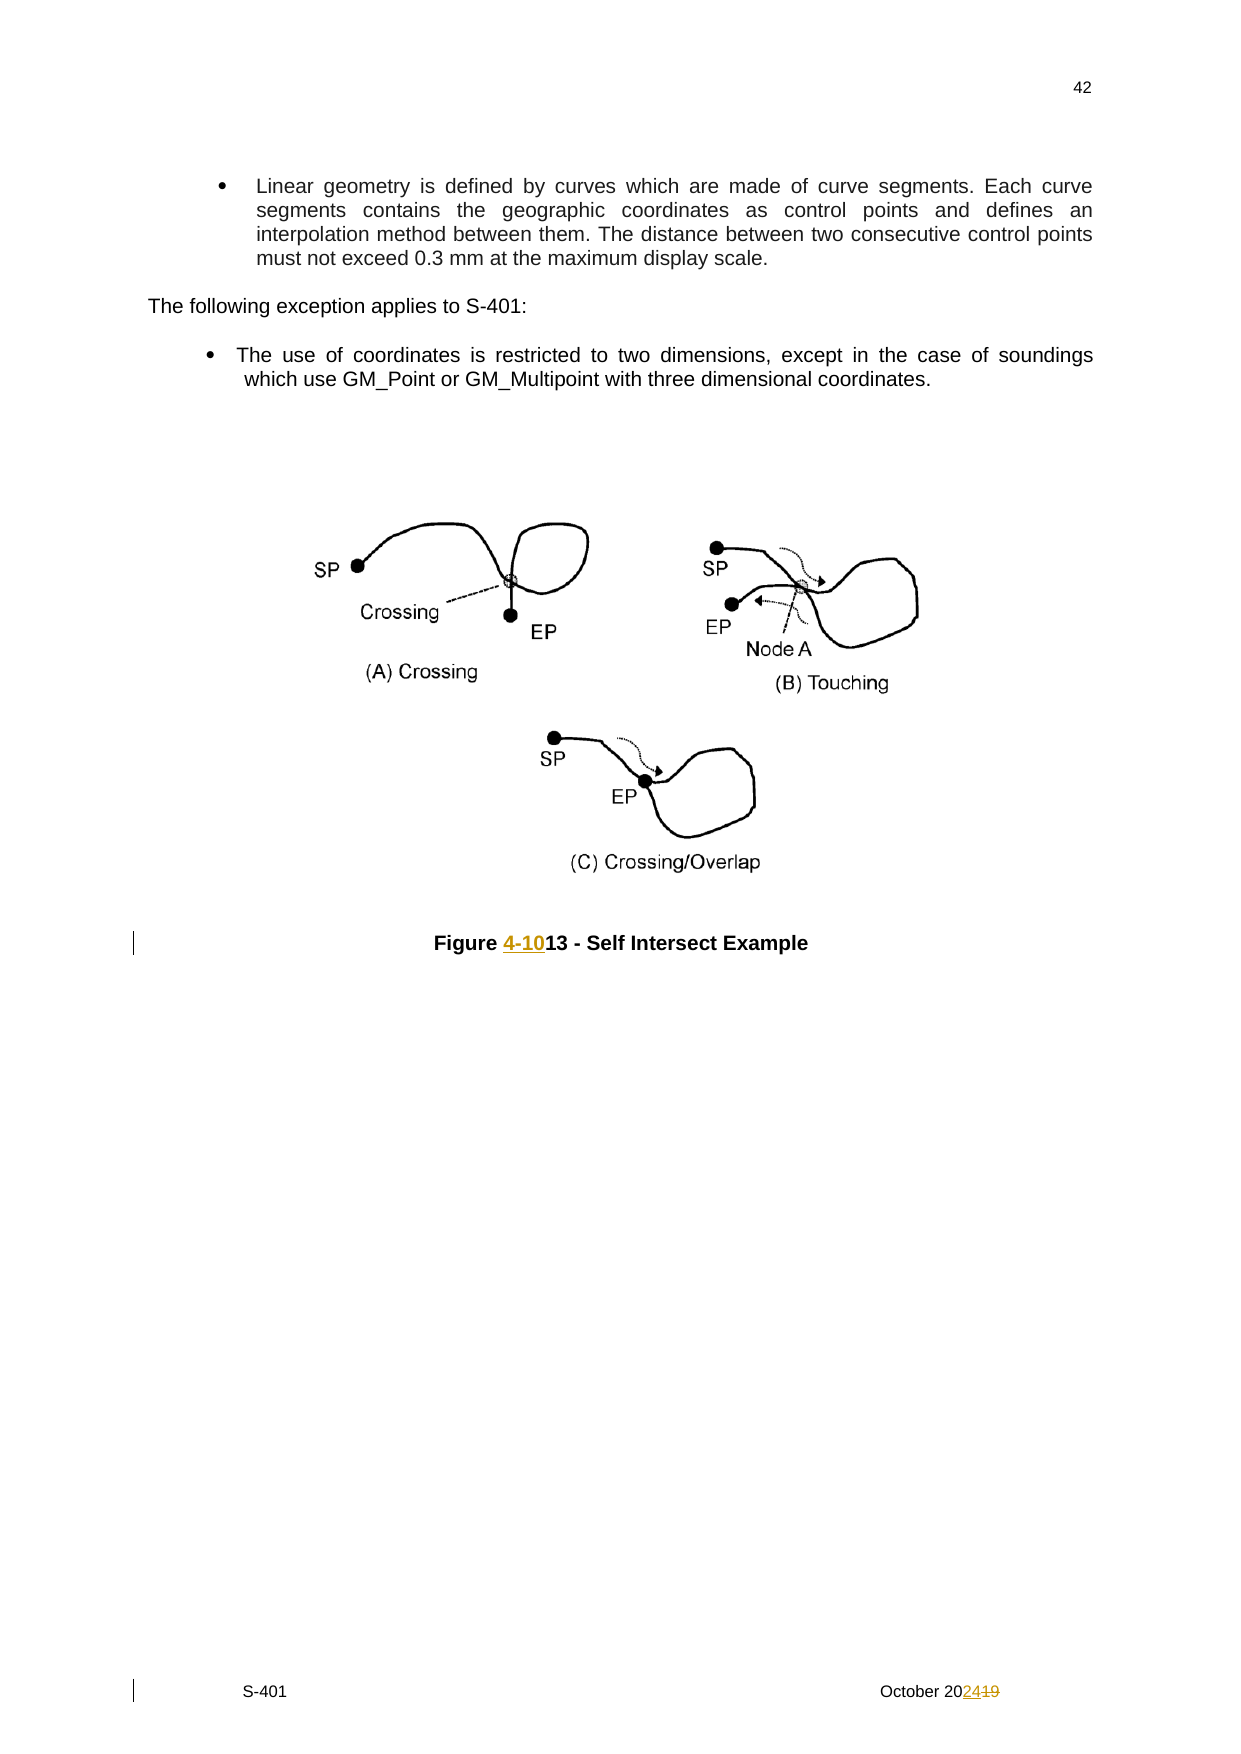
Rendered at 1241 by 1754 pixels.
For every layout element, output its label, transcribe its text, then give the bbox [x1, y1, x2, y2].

text Figure 13 - Self Intersect Example [148, 931, 1094, 955]
list Linear geometry is defined by curves which are made of curve segments. Each curve segments contains the geographic coordinates as control points and defines an interpolation method between them. The distance between two consecutive control points must not exceed 0.3 mm at the maximum display scale. [218, 174, 1094, 270]
text The following exception applies to S-401: [148, 294, 1094, 318]
list The use of coordinates is restricted to two dimensions, except in the case of soundings which use GM_Point or GM_Multipoint with three dimensional coordinates. [207, 343, 1094, 391]
